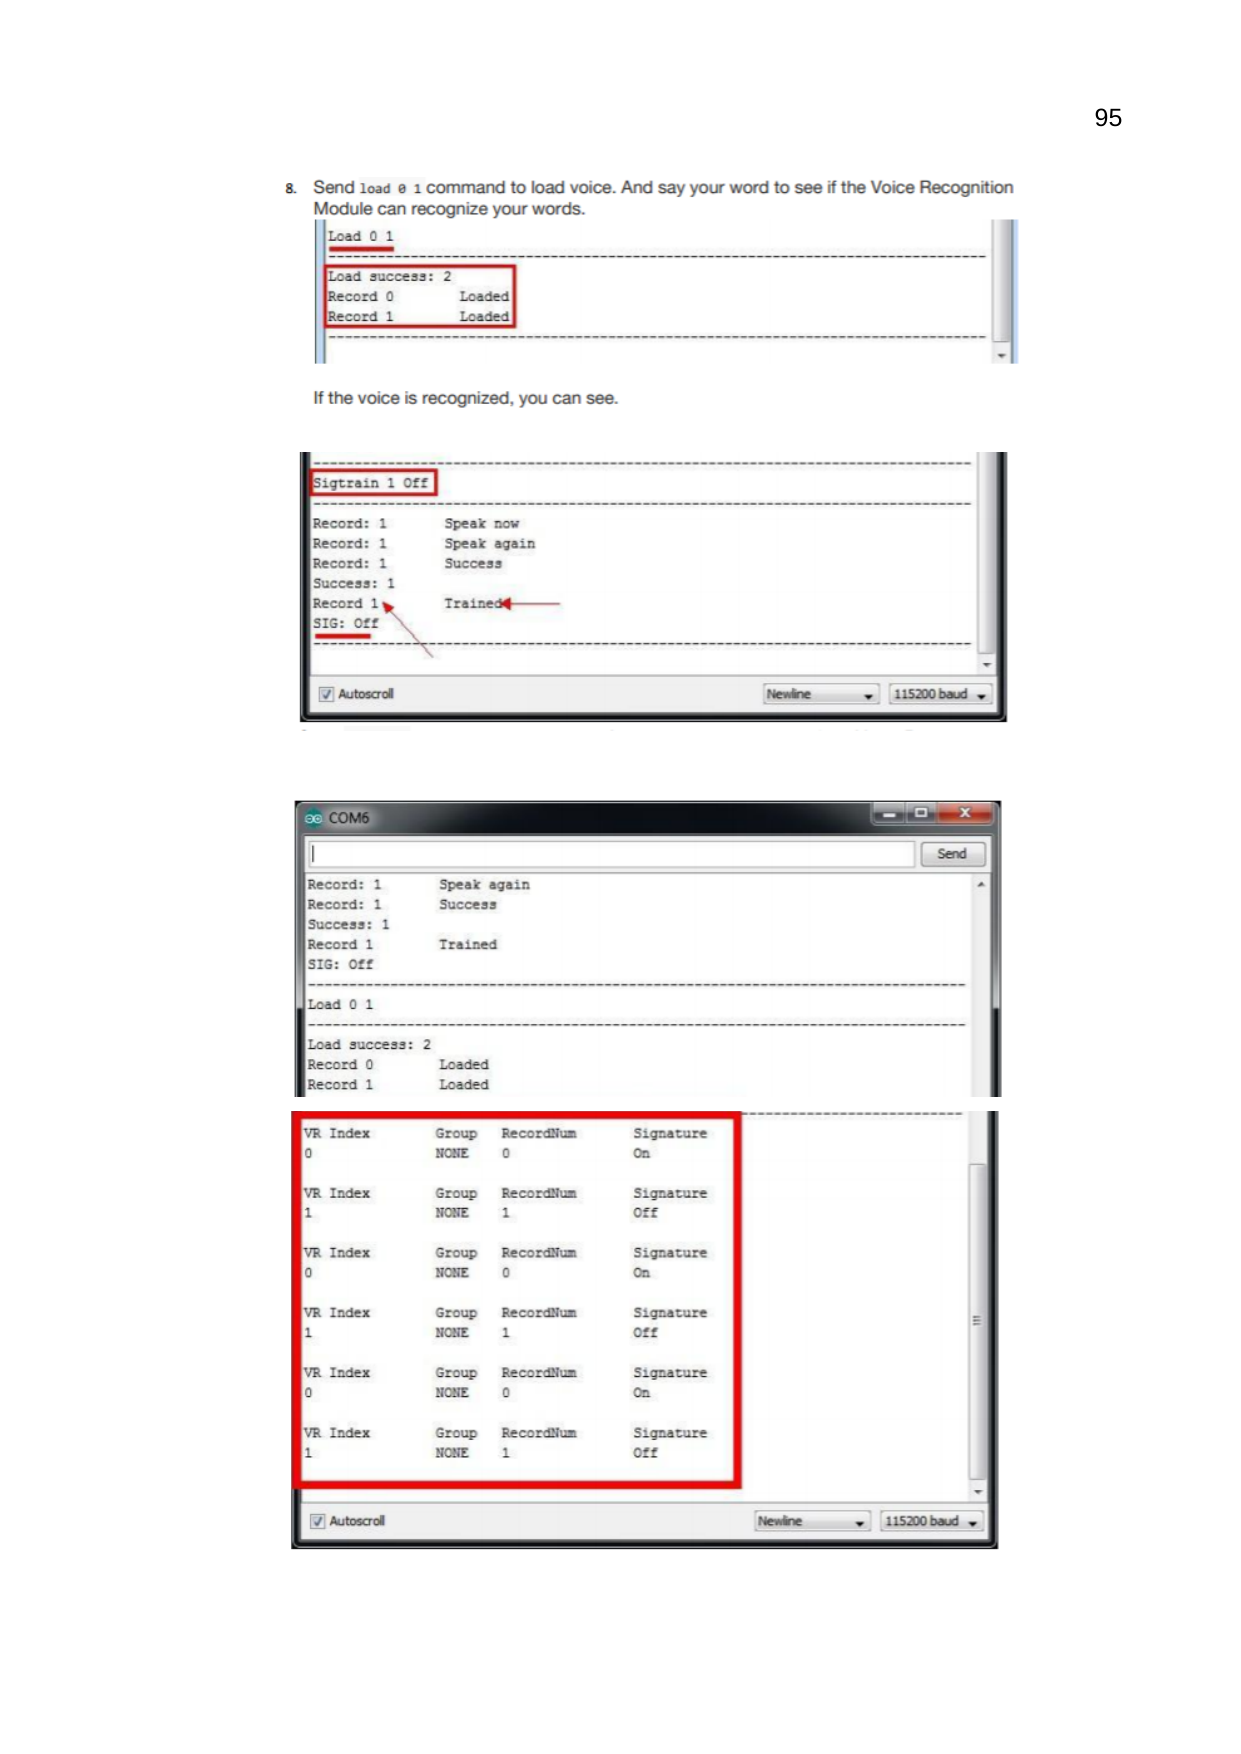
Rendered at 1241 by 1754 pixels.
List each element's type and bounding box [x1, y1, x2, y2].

picture [291, 787, 1008, 1097]
picture [285, 452, 1014, 731]
picture [290, 1111, 1009, 1563]
picture [275, 177, 1024, 439]
